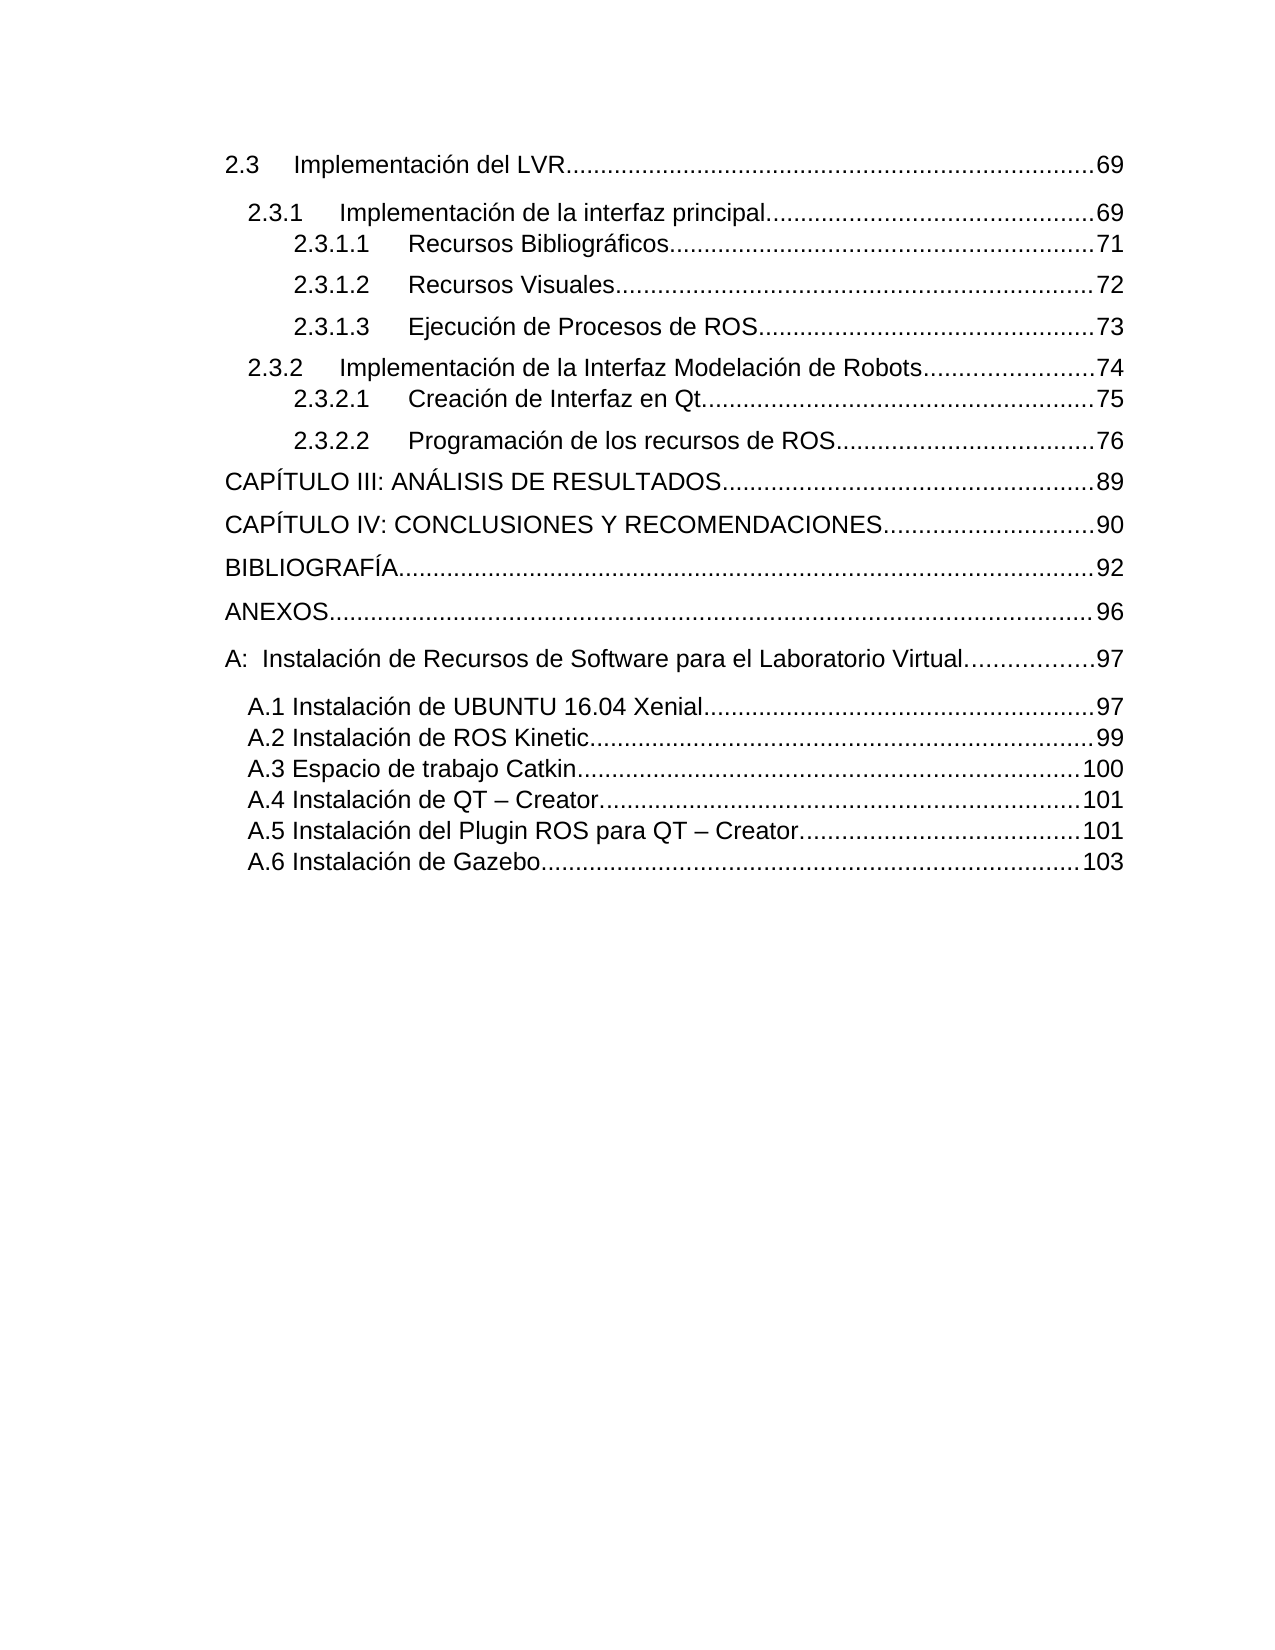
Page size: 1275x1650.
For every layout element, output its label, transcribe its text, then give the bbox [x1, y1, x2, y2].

text 2.3.1.2 Recursos Visuales 72 [293, 270, 1125, 299]
text 2.3 Implementación del LVR 69 [224, 150, 1125, 179]
text A.3 Espacio de trabajo Catkin 100 [247, 754, 1125, 783]
text 2.3.2.1 Creación de Interfaz en Qt. 75 [293, 384, 1125, 413]
text Bibliografía 92 [224, 553, 1125, 582]
text 2.3.2.2 Programación de los recursos de ROS 76 [293, 426, 1125, 454]
text A.1 Instalación de UBUNTU 16.04 Xenial 97 [247, 692, 1125, 721]
text 2.3.1.3 Ejecución de Procesos de ROS 73 [293, 312, 1125, 340]
text 2.3.1.1 Recursos Bibliográficos 71 [293, 229, 1125, 257]
text A: Instalación de Recursos de Software para el Laboratorio Virtual. 97 [224, 644, 1125, 673]
text A.2 Instalación de ROS Kinetic 99 [247, 723, 1125, 752]
text A.5 Instalación del Plugin ROS para QT – Creator. 101 [247, 816, 1125, 845]
text CAPÍTULO IV: CONCLUSIONES Y RECOMENDACIONES 90 [224, 510, 1125, 539]
text ANEXOS 96 [224, 596, 1125, 625]
text CAPÍTULO III: ANÁLISIS DE RESULTADOS 89 [224, 467, 1125, 496]
text A.6 Instalación de Gazebo 103 [247, 847, 1125, 876]
text 2.3.1 Implementación de la interfaz principal. 69 [247, 198, 1125, 226]
text 2.3.2 Implementación de la Interfaz Modelación de Robots 74 [247, 353, 1125, 382]
text A.4 Instalación de QT – Creator. 101 [247, 785, 1125, 814]
